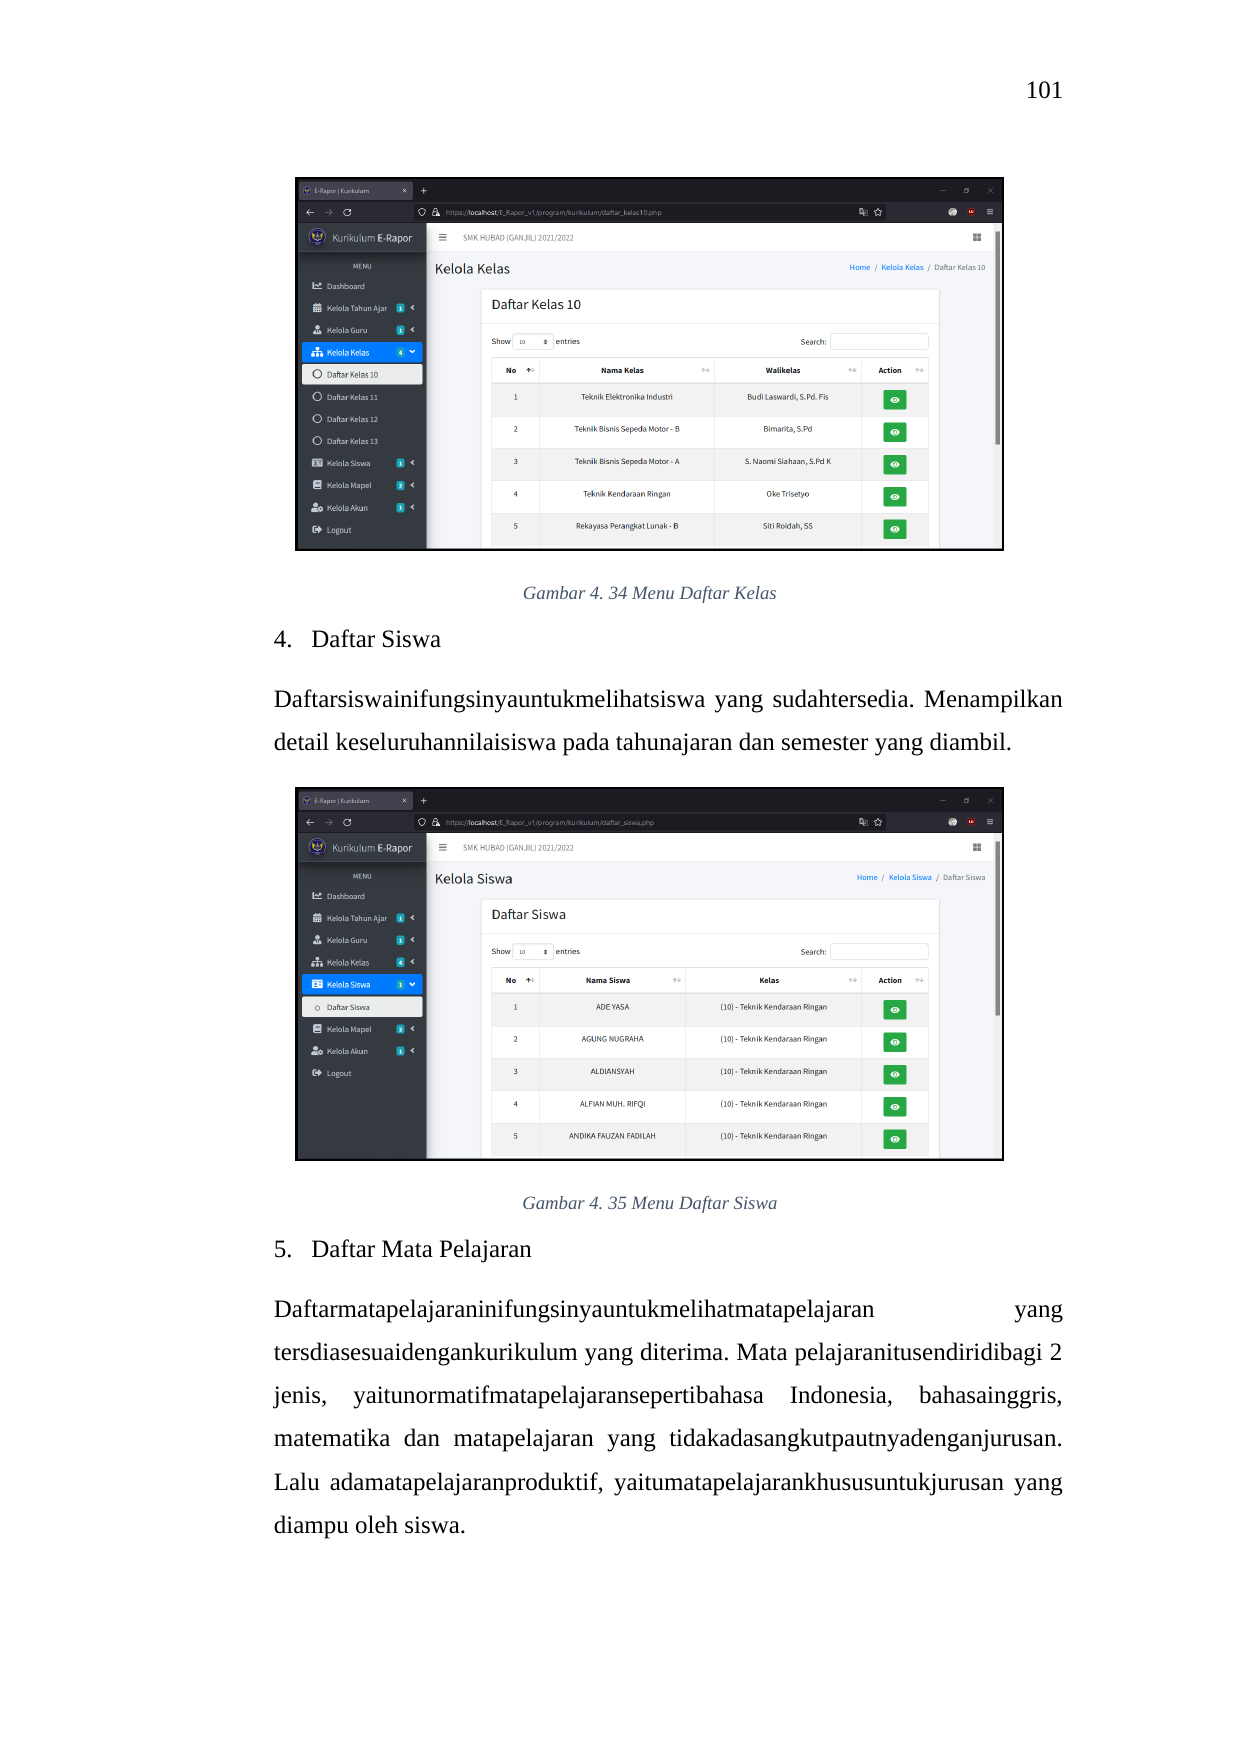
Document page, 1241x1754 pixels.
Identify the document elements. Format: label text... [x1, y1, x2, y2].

list Daftar Siswa [274, 624, 1063, 653]
picture [298, 179, 1002, 549]
picture [298, 789, 1002, 1159]
text Daftarmatapelajaraninifungsinyauntukmelihatmatapelajaran yang tersdiasesuaidengankurikulum yang diterima. Mata pelajaranitusendiridibagi 2 jenis, yaitunormatifmatapelajaransepertibahasa Indonesia, bahasainggris, matematika dan matapelajaran yang tidakadasangkutpautnyadenganjurusan. Lalu adamatapelajaranproduktif, yaitumatapelajarankhususuntukjurusan yang diampu oleh siswa. [274, 1294, 1063, 1538]
text Daftarsiswainifungsinyauntukmelihatsiswa yang sudahtersedia. Menampilkan detail keseluruhannilaisiswa pada tahunajaran dan semester yang diambil. [274, 684, 1063, 756]
list Daftar Mata Pelajaran [274, 1234, 1063, 1263]
